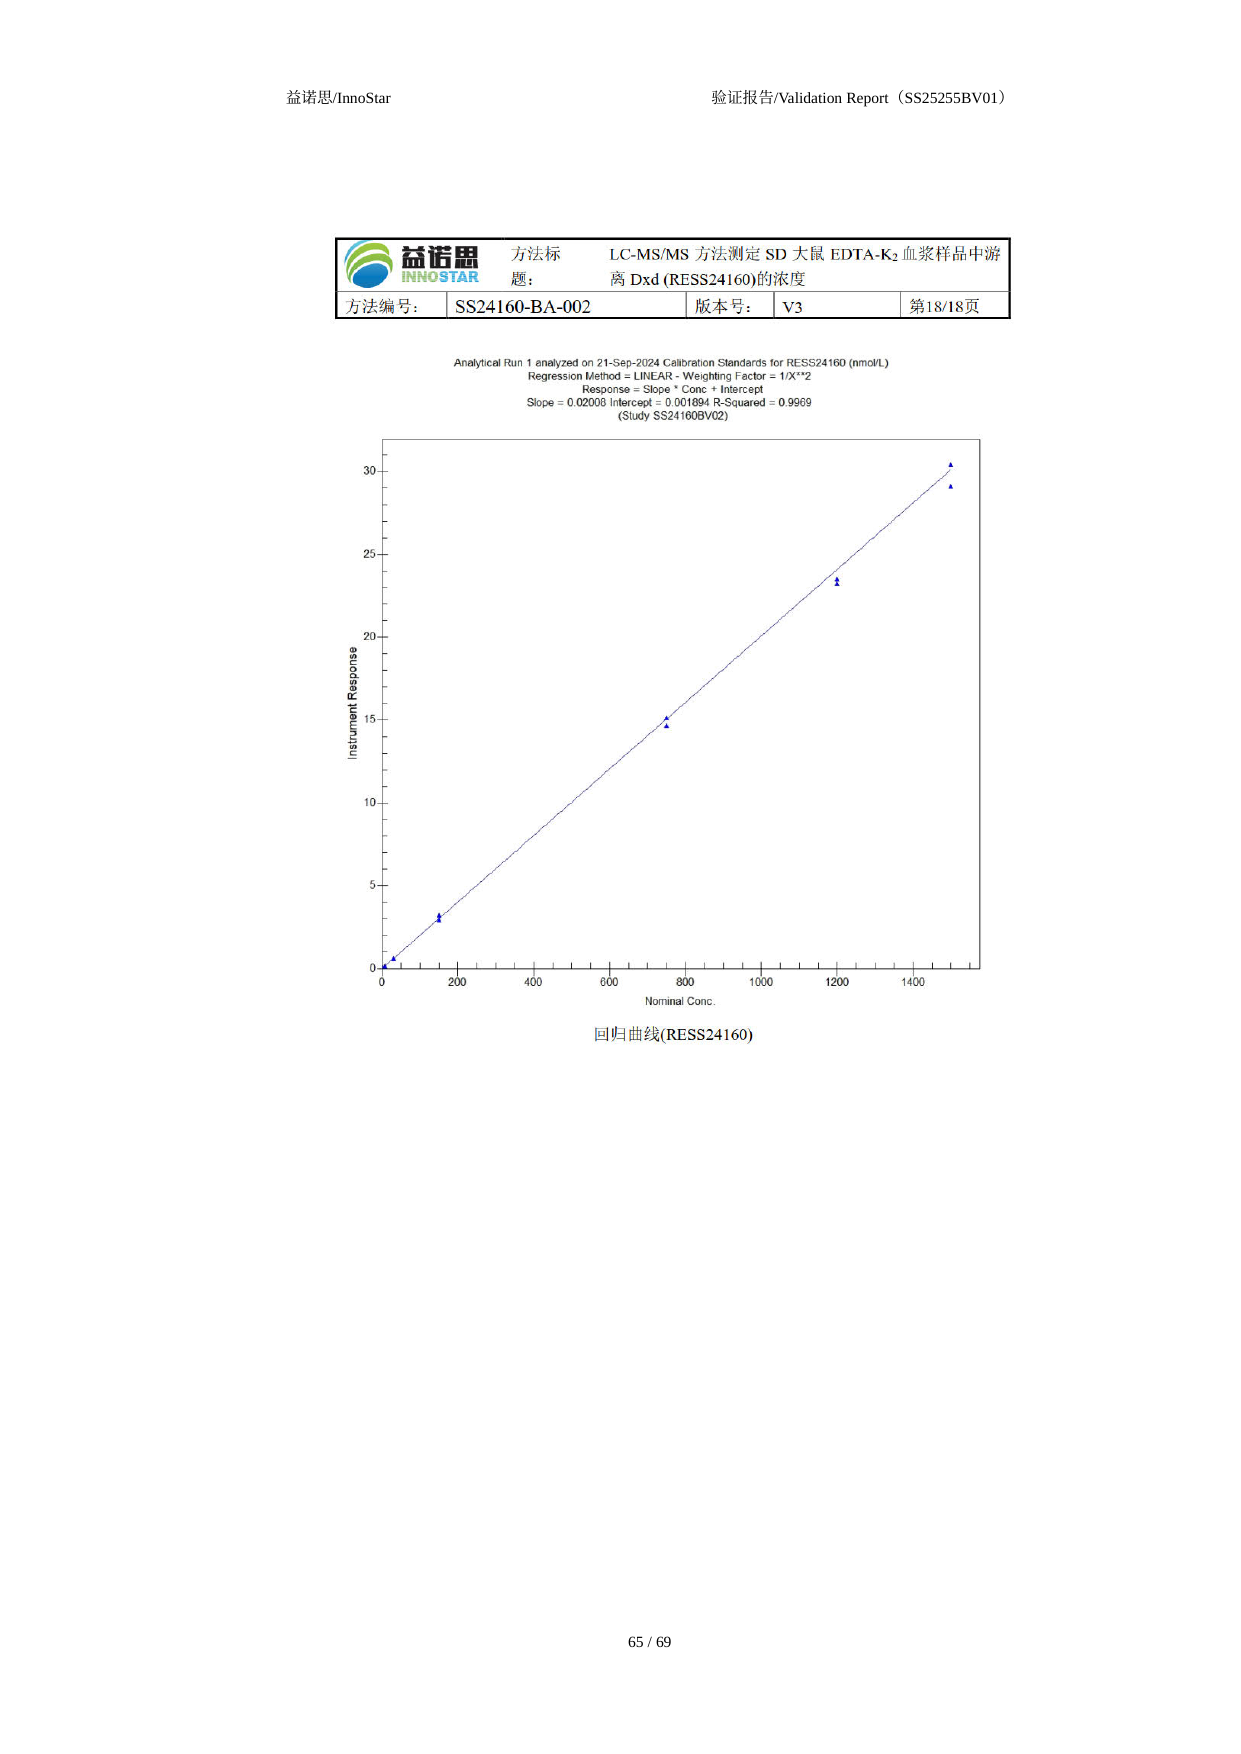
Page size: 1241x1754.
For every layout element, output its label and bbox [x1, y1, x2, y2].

picture [177, 147, 1123, 1485]
